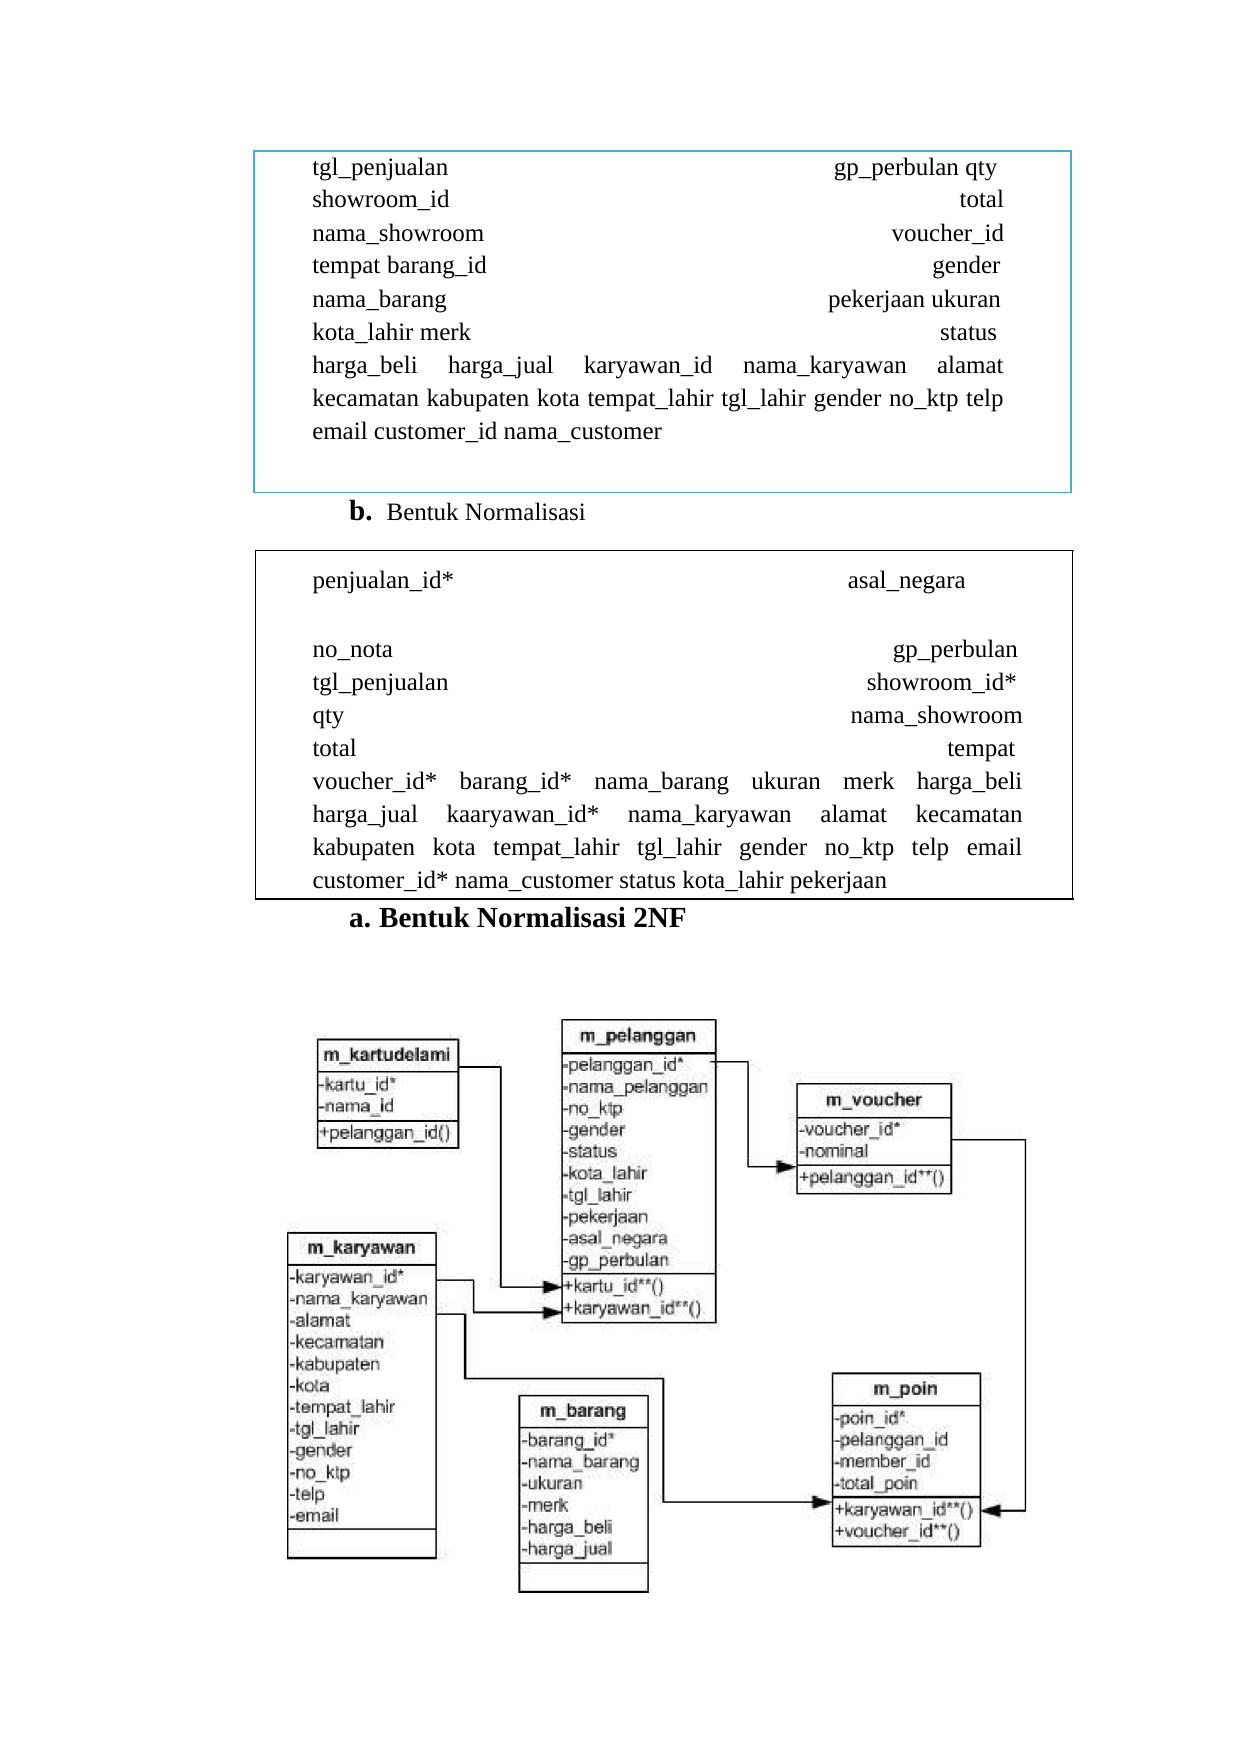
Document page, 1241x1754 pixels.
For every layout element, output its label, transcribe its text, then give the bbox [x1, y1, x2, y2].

list Bentuk Normalisasi [349, 493, 1099, 527]
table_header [255, 152, 1070, 492]
table_header penjualan_id* asal_negara no_nota gp_perbulan tgl_penjualan showroom_id* qty nama_showroom total tempat voucher_id* barang_id* nama_barang ukuran merk harga_beli harga_jual kaaryawan_id* nama_karyawan alamat kecamatan kabupaten kota tempat_lahir tgl_lahir gender no_ktp telp email customer_id* nama_customer status kota_lahir pekerjaan [256, 551, 1072, 898]
text a. Bentuk Normalisasi 2NF [349, 900, 1100, 933]
picture [286, 1018, 1027, 1593]
